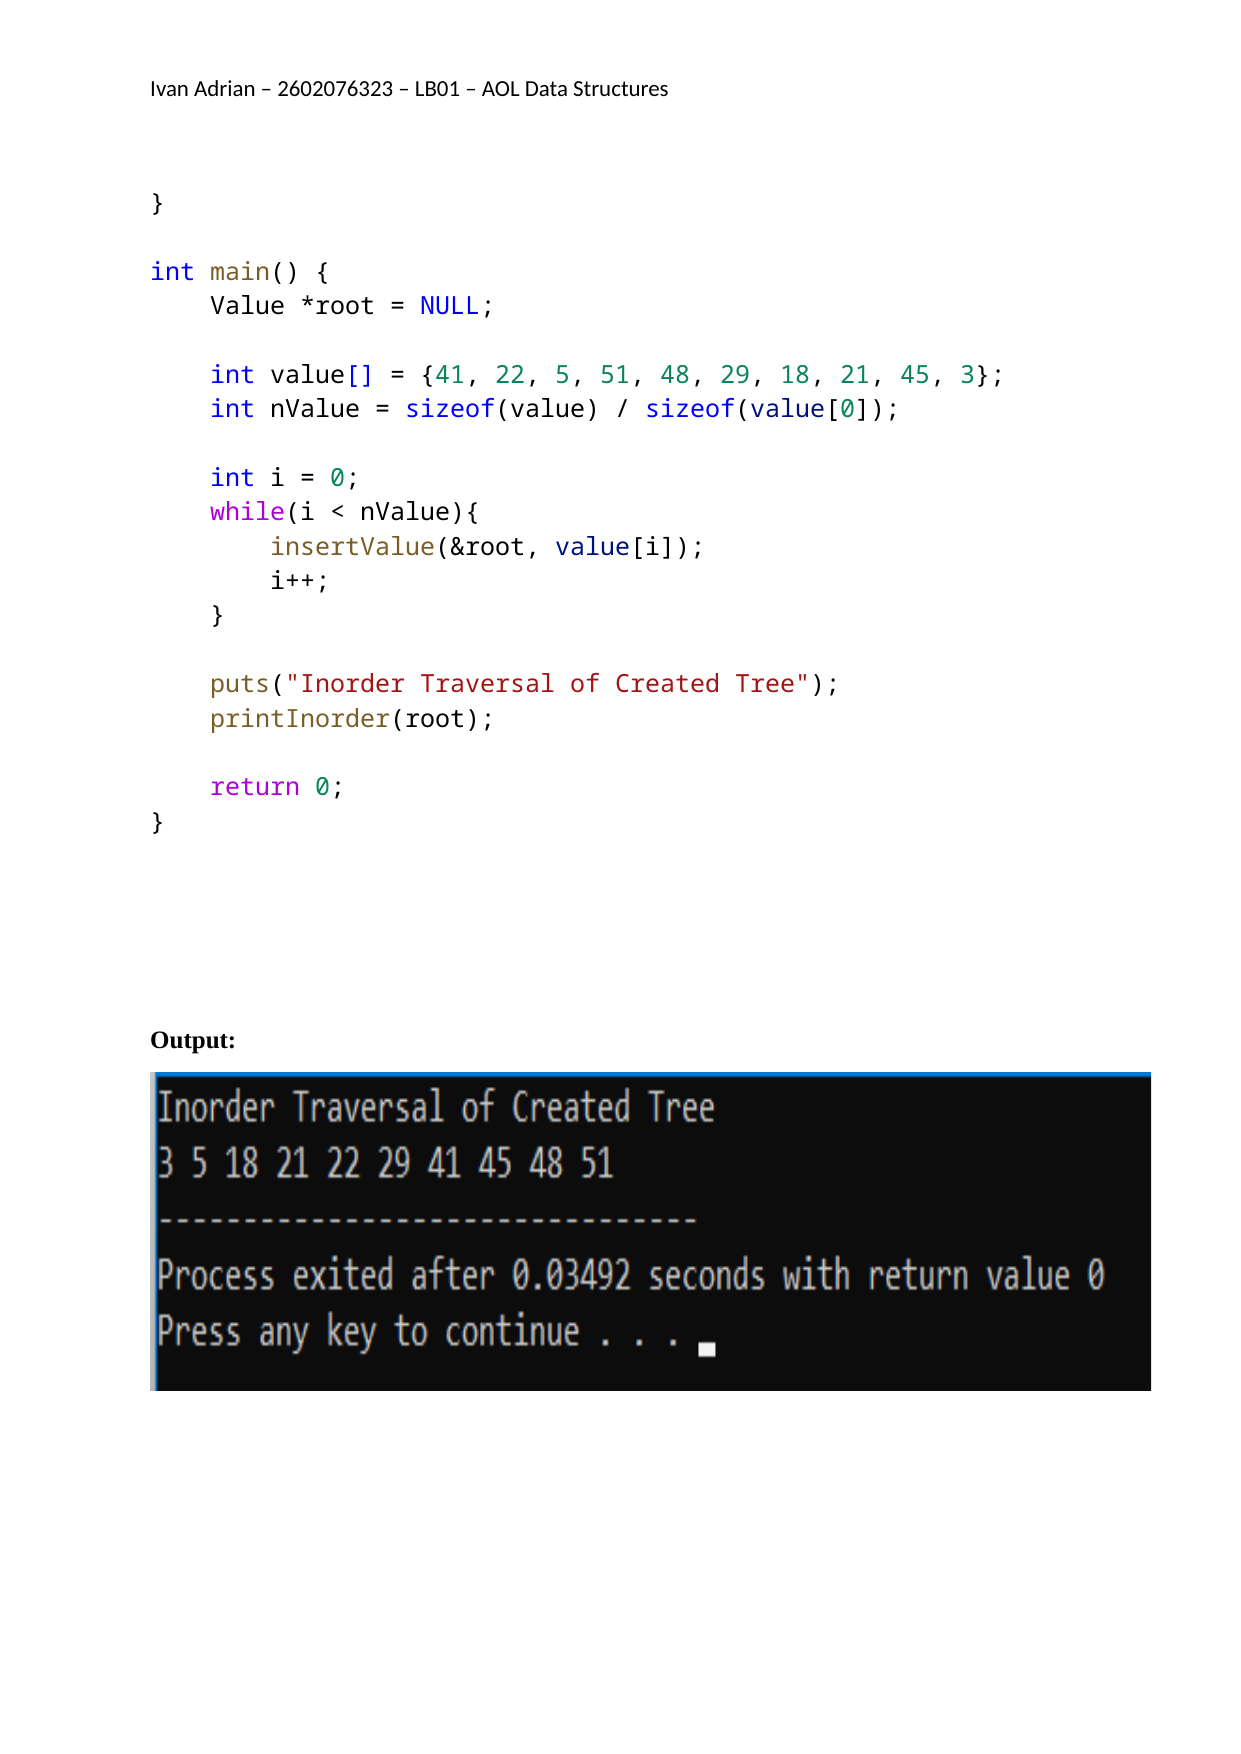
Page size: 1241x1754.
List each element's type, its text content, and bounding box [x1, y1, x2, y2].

text int nValue = sizeof(value) / sizeof(value[0]); [150, 391, 1090, 425]
text Output: [150, 1025, 1090, 1054]
text insertValue(&root, value[i]); [150, 528, 1090, 562]
text int i = 0; [150, 459, 1090, 494]
text while(i < nValue){ [150, 494, 1090, 528]
text } [150, 803, 1090, 837]
text puts("Inorder Traversal of Created Tree"); [150, 666, 1090, 700]
picture [150, 1072, 1152, 1391]
text Value *root = NULL; [150, 287, 1090, 322]
text i++; [150, 562, 1090, 597]
text return 0; [150, 769, 1090, 803]
text printInorder(root); [150, 700, 1090, 734]
text } [150, 597, 1090, 631]
text int main() { [150, 253, 1090, 287]
text int value[] = {41, 22, 5, 51, 48, 29, 18, 21, 45, 3}; [150, 356, 1090, 391]
text } [150, 184, 1090, 219]
